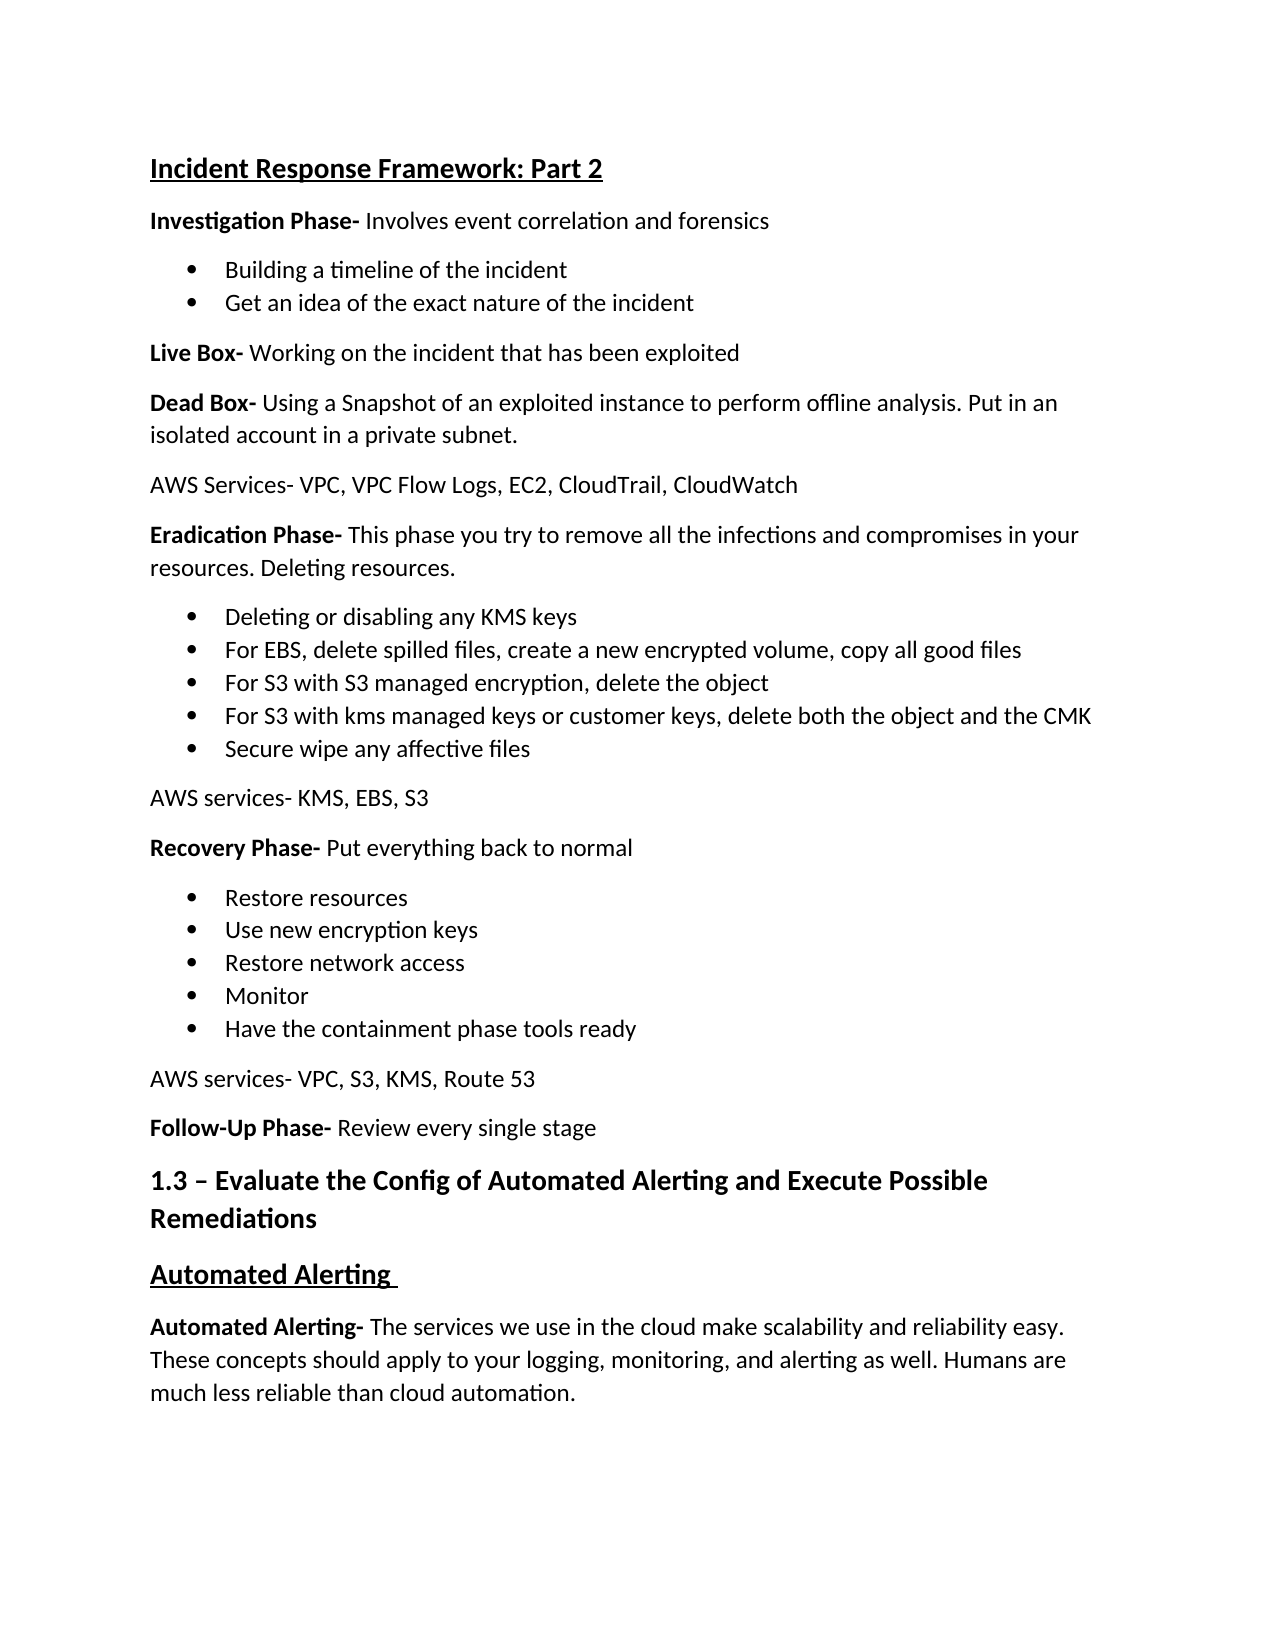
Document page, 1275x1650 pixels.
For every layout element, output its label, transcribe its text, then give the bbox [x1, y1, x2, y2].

text AWS services- KMS, EBS, S3 [150, 783, 1125, 813]
text AWS services- VPC, S3, KMS, Route 53 [150, 1063, 1125, 1093]
text Automated Alerting- The services we use in the cloud make scalability and reliability easy. These concepts should apply to your logging, monitoring, and alerting as well. Humans are much less reliable than cloud automation. [150, 1311, 1125, 1407]
list For S3 with kms managed keys or customer keys, delete both the object and the CMK [187, 700, 1125, 731]
text Follow-Up Phase- Review every single stage [150, 1113, 1125, 1143]
list Get an idea of the exact nature of the incident [187, 288, 1125, 318]
text Investigation Phase- Involves event correlation and forensics [150, 205, 1125, 236]
text Incident Response Framework: Part 2 [150, 150, 1125, 186]
list For EBS, delete spilled files, create a new encrypted volume, copy all good files [187, 634, 1125, 665]
list Deleting or disabling any KMS keys [187, 601, 1125, 632]
text Automated Alerting [150, 1256, 1125, 1291]
list Secure wipe any affective files [187, 733, 1125, 763]
text AWS Services- VPC, VPC Flow Logs, EC2, CloudTrail, CloudWatch [150, 469, 1125, 500]
list Restore network access [187, 948, 1125, 978]
text 1.3 – Evaluate the Config of Automated Alerting and Execute Possible Remediations [150, 1162, 1125, 1236]
text Eradication Phase- This phase you try to remove all the infections and compromises in your resources. Deleting resources. [150, 519, 1125, 582]
list Use new encryption keys [187, 915, 1125, 945]
text Recovery Phase- Put everything back to normal [150, 832, 1125, 863]
list For S3 with S3 managed encryption, delete the object [187, 667, 1125, 698]
text Live Box- Working on the incident that has been exploited [150, 337, 1125, 368]
list Monitor [187, 981, 1125, 1011]
list Have the containment phase tools ready [187, 1013, 1125, 1044]
list Building a timeline of the incident [187, 255, 1125, 285]
text Dead Box- Using a Snapshot of an exploited instance to perform offline analysis. Put in an isolated account in a private subnet. [150, 387, 1125, 450]
list Restore resources [187, 882, 1125, 912]
